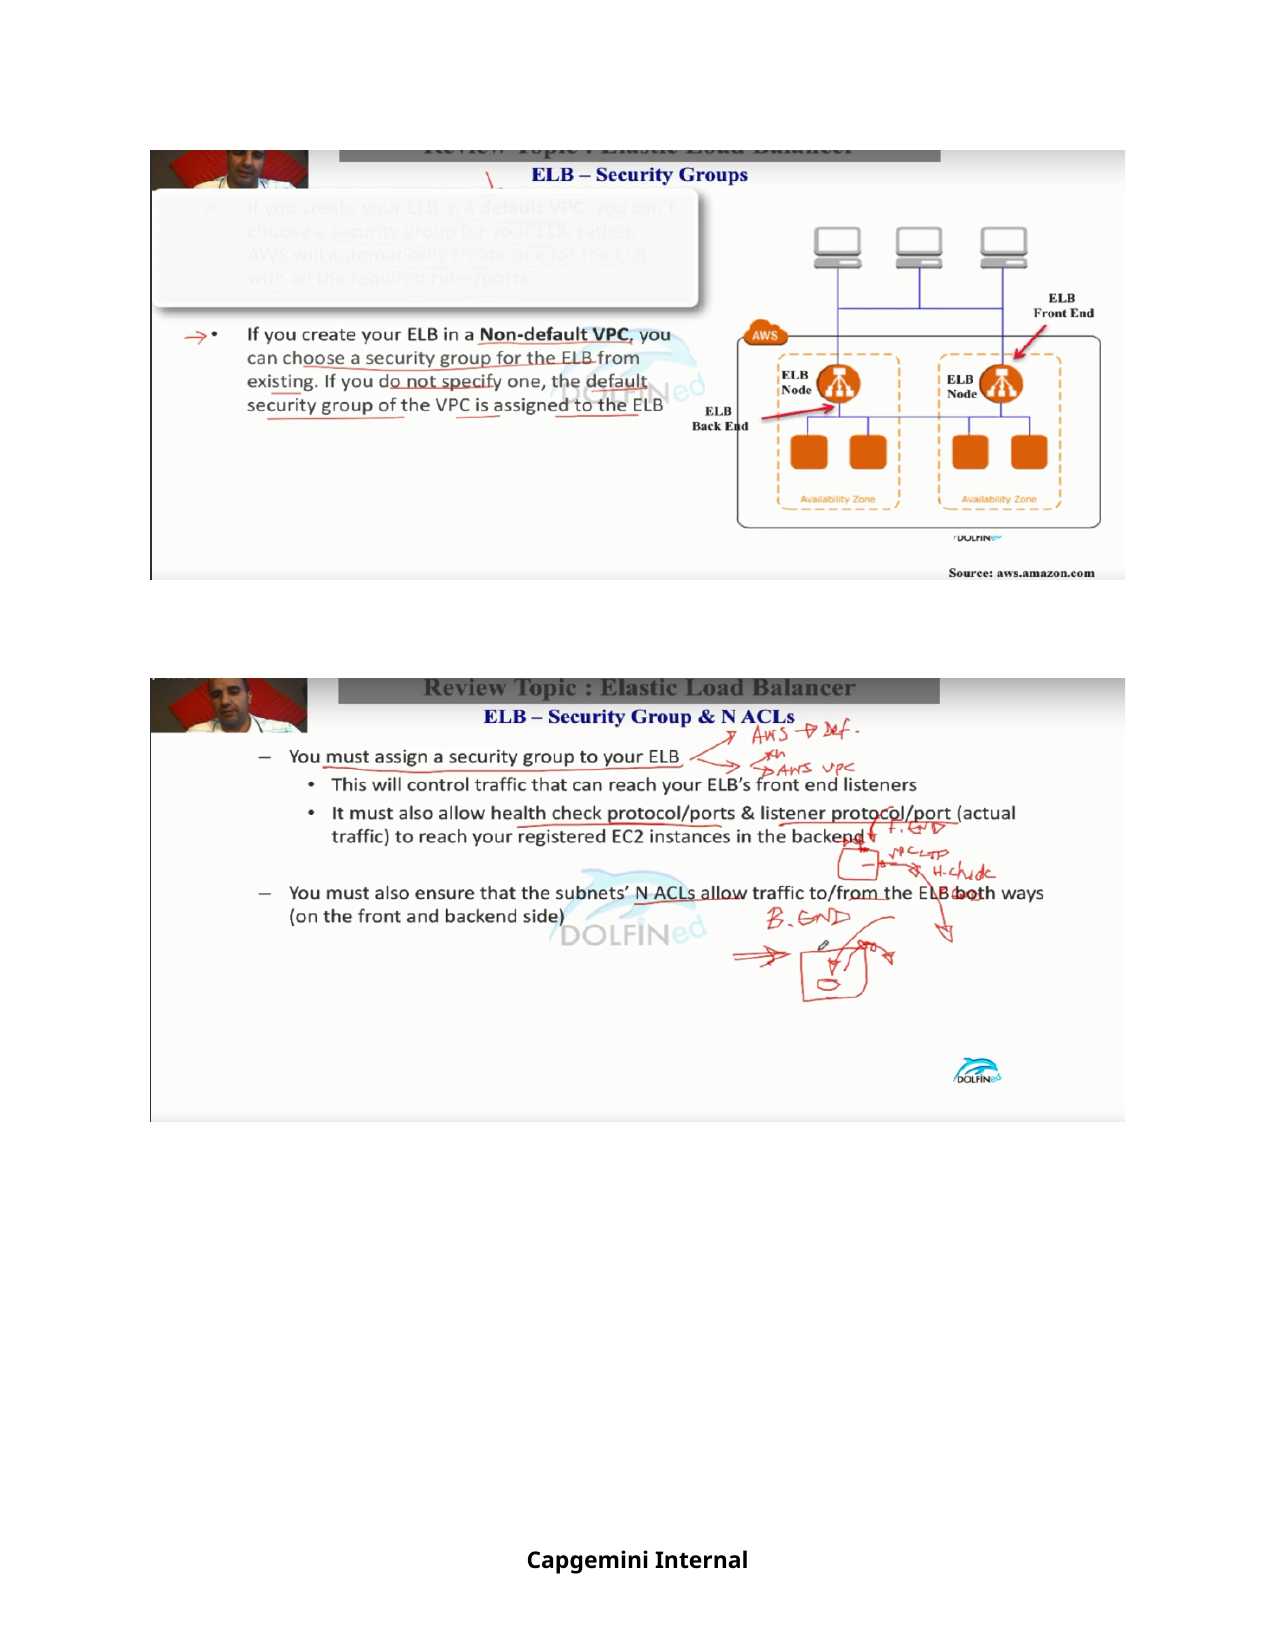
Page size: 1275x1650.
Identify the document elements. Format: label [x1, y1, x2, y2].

picture [150, 678, 1125, 1122]
picture [150, 150, 1125, 580]
